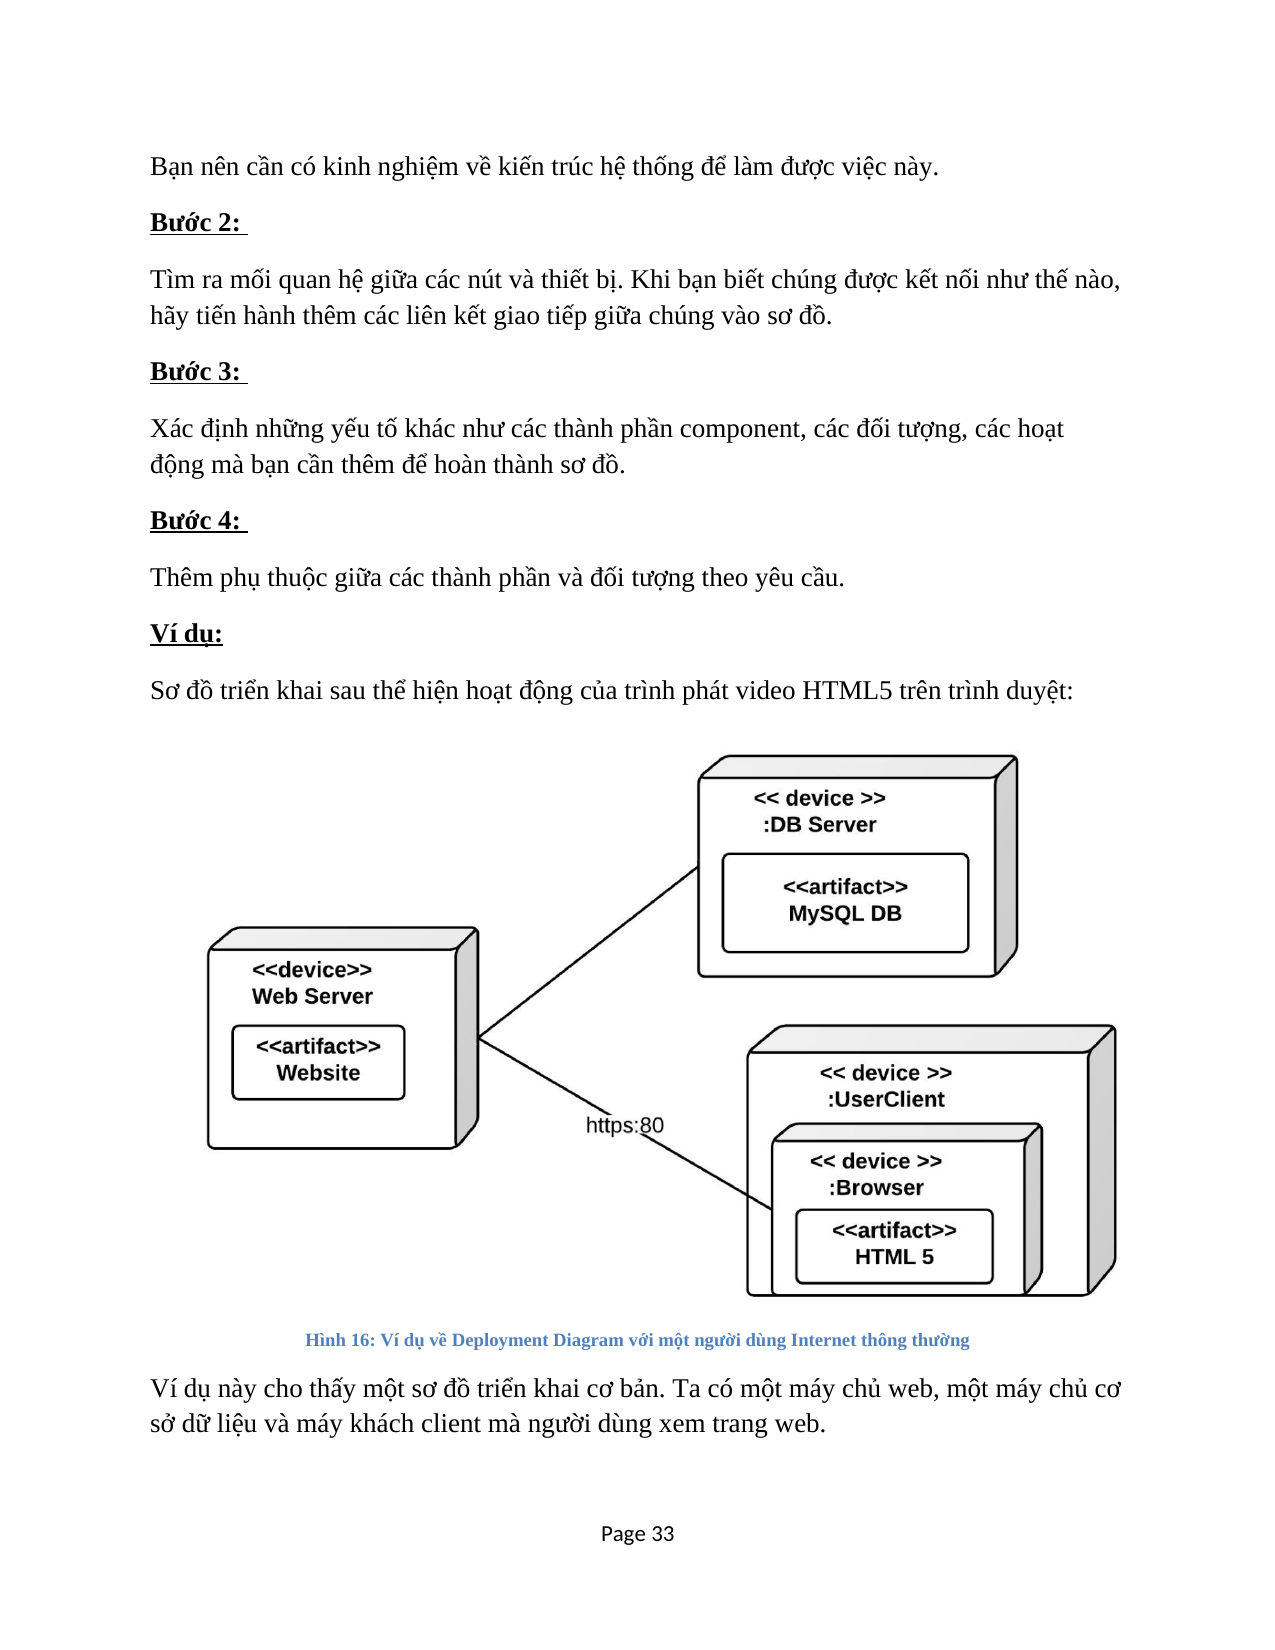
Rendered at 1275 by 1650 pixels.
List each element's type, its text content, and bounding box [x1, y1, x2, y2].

text Sơ đồ triển khai sau thể hiện hoạt động của trình phát video HTML5 trên trình duyệt: [150, 674, 1125, 705]
text Bước 2: [150, 207, 1125, 238]
text Xác định những yếu tố khác như các thành phần component, các đối tượng, các hoạt động mà bạn cần thêm để hoàn thành sơ đồ. [150, 412, 1125, 479]
text Ví dụ: [150, 617, 1125, 648]
picture [150, 730, 1125, 1305]
text Bước 4: [150, 504, 1125, 535]
text Thêm phụ thuộc giữa các thành phần và đối tượng theo yêu cầu. [150, 561, 1125, 592]
text Bạn nên cần có kinh nghiệm về kiến trúc hệ thống để làm được việc này. [150, 150, 1125, 181]
text Hình 16: Ví dụ về Deployment Diagram với một người dùng Internet thông thường [150, 1329, 1125, 1351]
text Bước 3: [150, 355, 1125, 387]
text Ví dụ này cho thấy một sơ đồ triển khai cơ bản. Ta có một máy chủ web, một máy chủ cơ sở dữ liệu và máy khách client mà người dùng xem trang web. [150, 1372, 1125, 1439]
text Tìm ra mối quan hệ giữa các nút và thiết bị. Khi bạn biết chúng được kết nối như thế nào, hãy tiến hành thêm các liên kết giao tiếp giữa chúng vào sơ đồ. [150, 263, 1125, 330]
